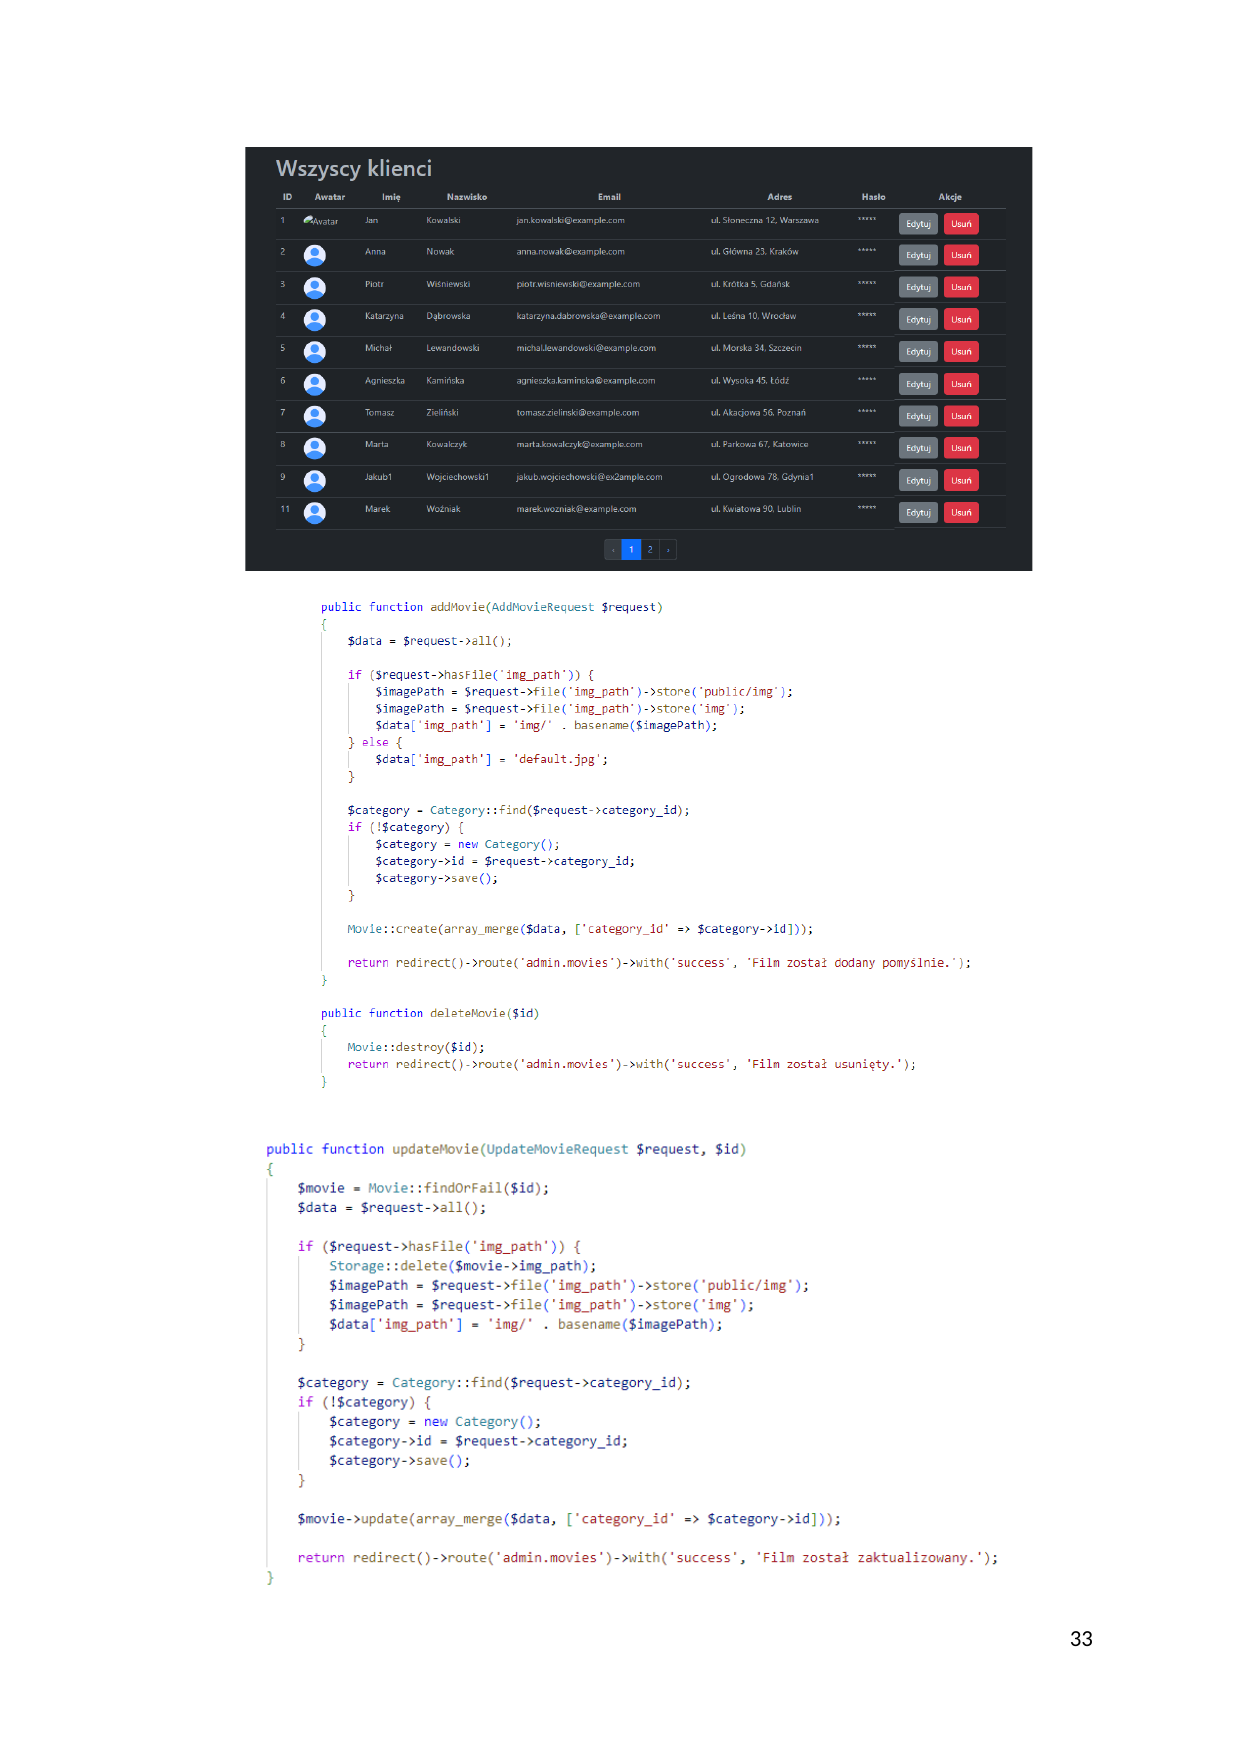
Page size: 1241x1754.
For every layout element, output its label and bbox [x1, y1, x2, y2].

picture [245, 147, 1033, 571]
picture [299, 590, 978, 1107]
picture [249, 1125, 1029, 1597]
